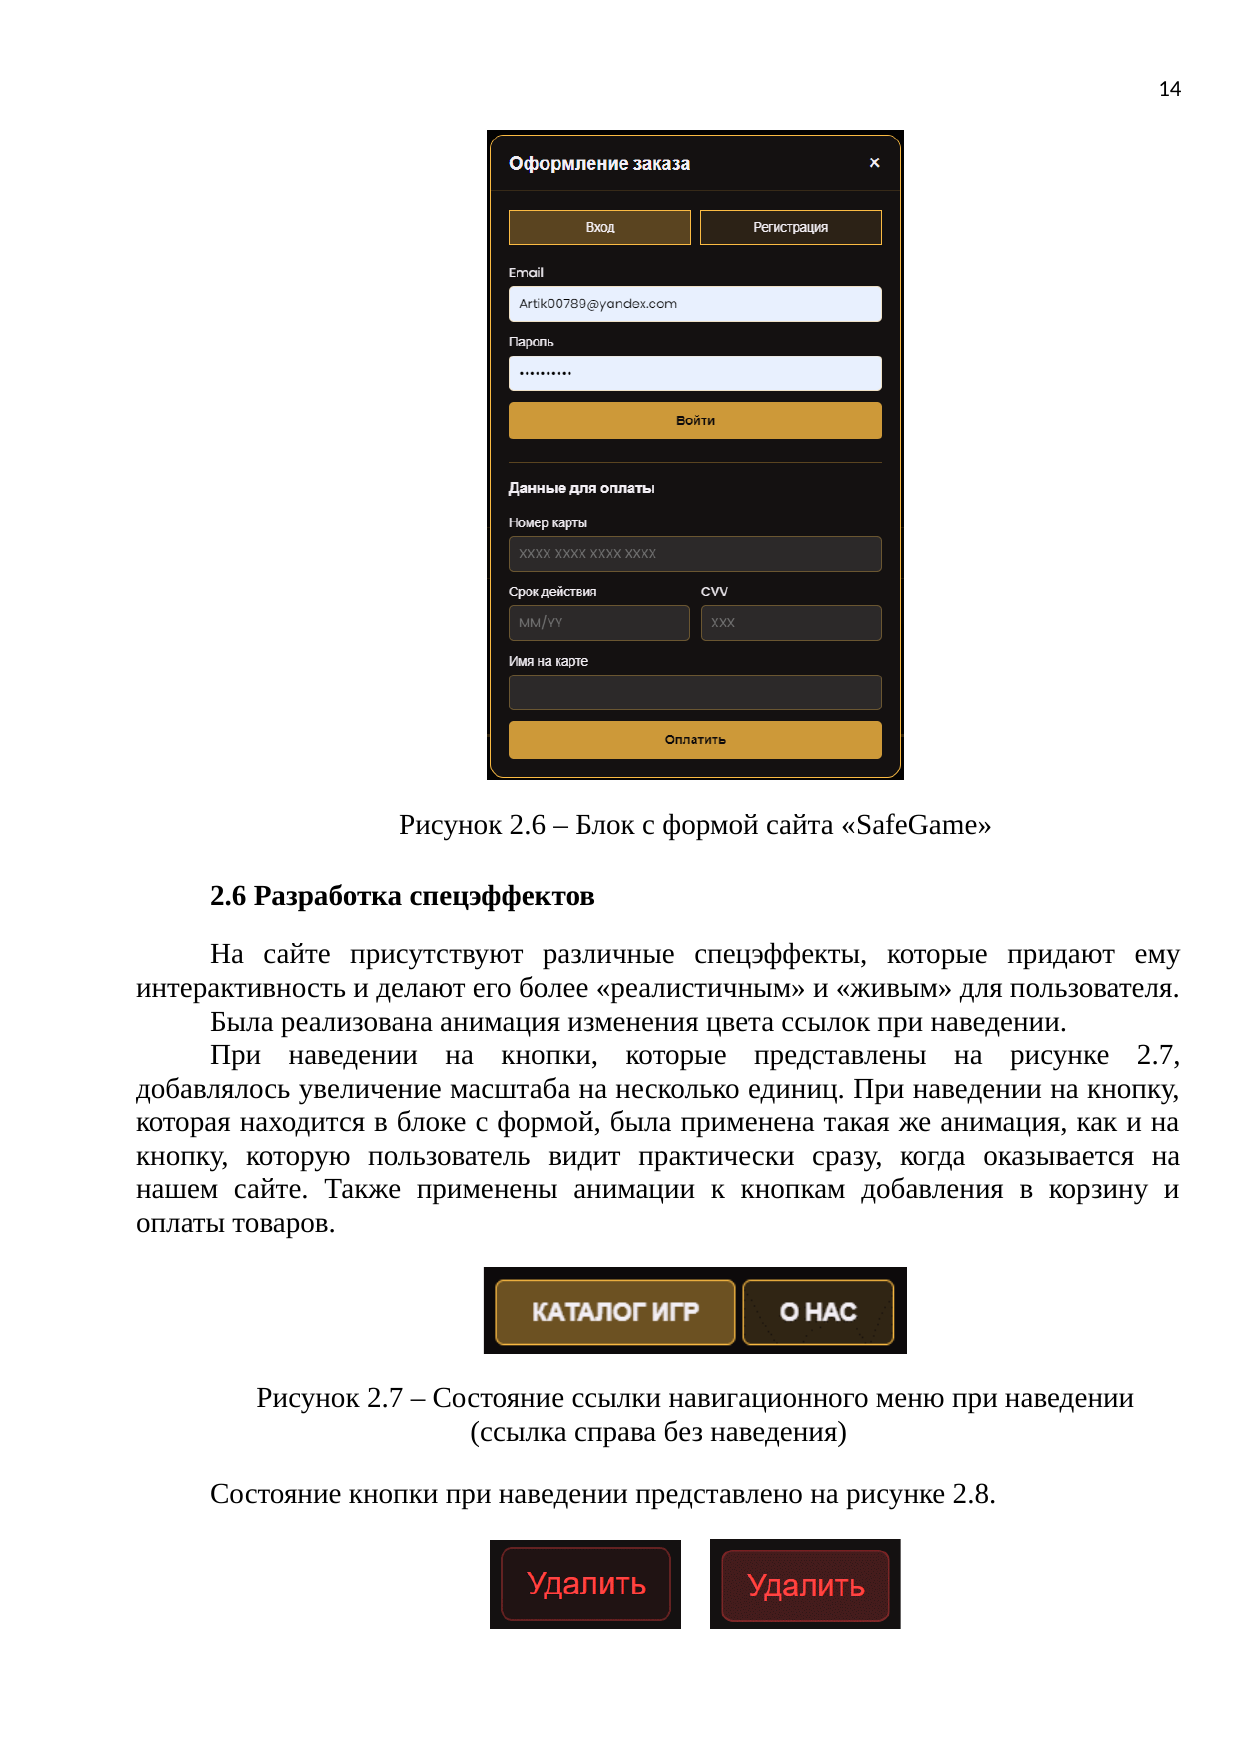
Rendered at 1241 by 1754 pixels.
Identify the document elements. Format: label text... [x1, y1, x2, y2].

picture [490, 1540, 681, 1629]
text Рисунок 2.7 – Состояние ссылки навигационного меню при наведении (ссылка справа без наведения) [136, 1380, 1181, 1447]
subtitle 2.6 Разработка спецэффектов [136, 878, 1181, 912]
picture [483, 1267, 907, 1354]
text Была реализована анимация изменения цвета ссылок при наведении. [136, 1004, 1181, 1037]
text При наведении на кнопки, которые представлены на рисунке 2.7, добавлялось увеличение масштаба на несколько единиц. При наведении на кнопку, которая находится в блоке с формой, была применена такая же анимация, как и на кнопку, которую пользователь видит практически сразу, когда оказывается на нашем сайте. Также применены анимации к кнопкам добавления в корзину и оплаты товаров. [136, 1037, 1181, 1238]
text Рисунок 2.6 – Блок с формой сайта «SafeGame» [136, 807, 1181, 841]
text На сайте присутствуют различные спецэффекты, которые придают ему интерактивность и делают его более «реалистичным» и «живым» для пользователя. [136, 937, 1181, 1004]
picture [487, 130, 904, 780]
picture [710, 1539, 901, 1629]
text Состояние кнопки при наведении представлено на рисунке 2.8. [136, 1477, 1181, 1510]
